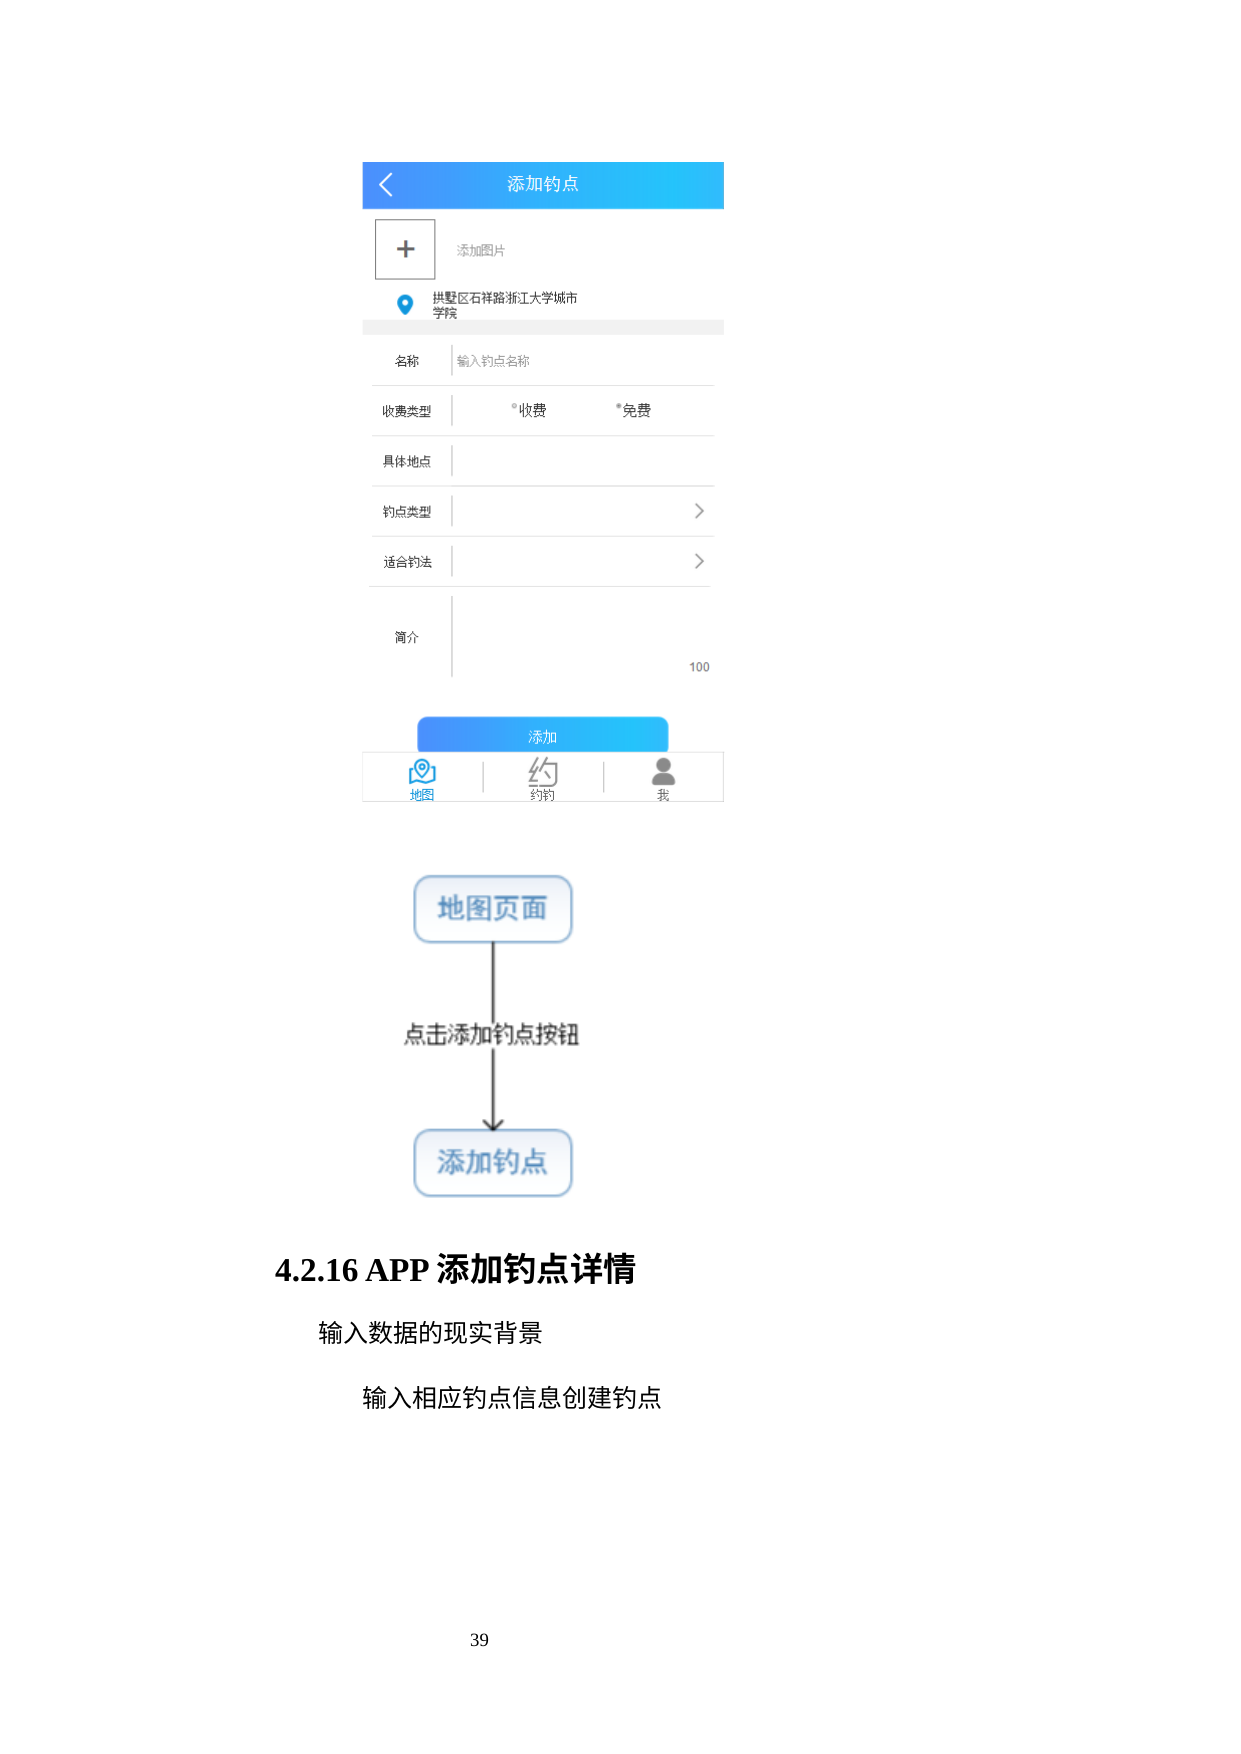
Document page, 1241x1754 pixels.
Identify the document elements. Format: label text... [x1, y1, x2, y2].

picture [362, 162, 750, 813]
text 输入相应钓点信息创建钓点 [319, 1364, 1053, 1429]
text 4.2.16 APP添加钓点详情 [231, 1234, 1053, 1299]
picture [362, 844, 616, 1223]
text 输入数据的现实背景 [187, 1299, 1053, 1364]
